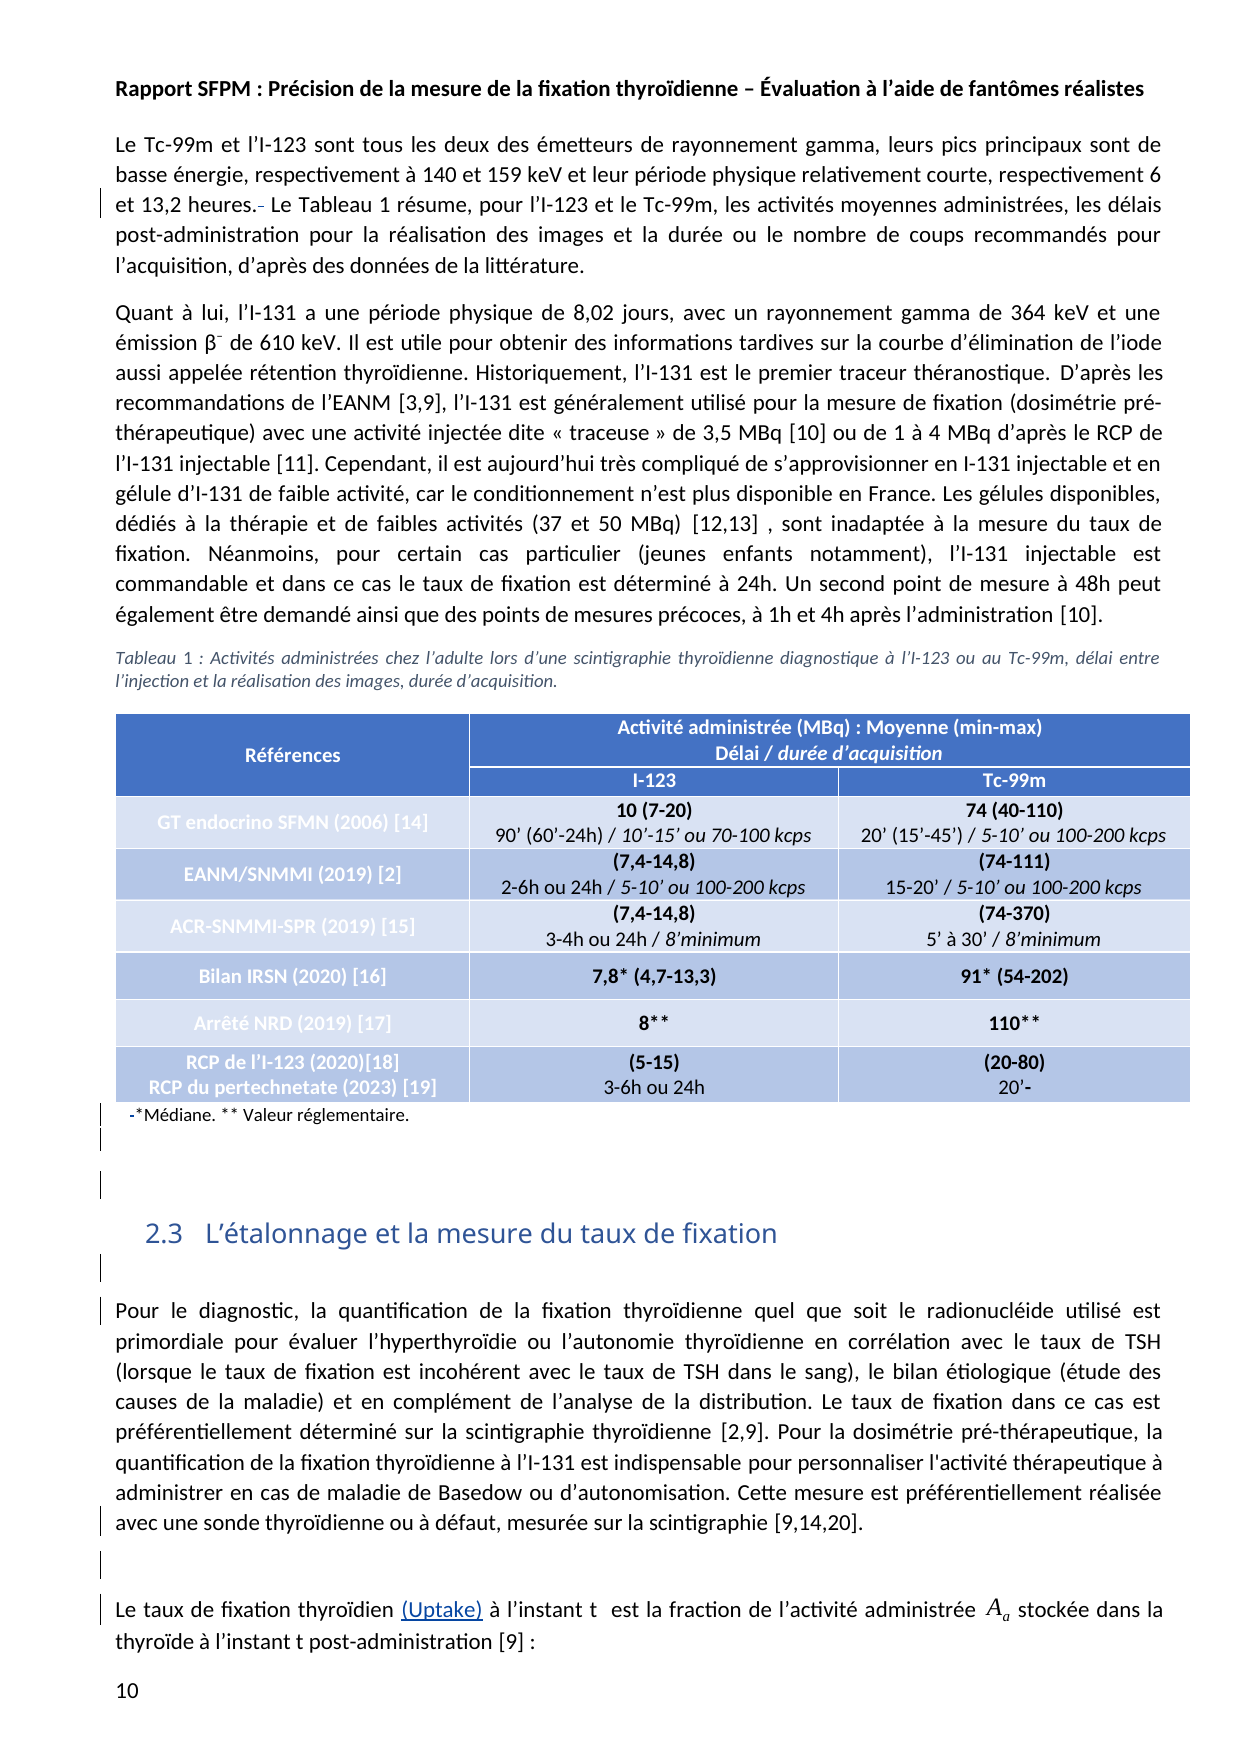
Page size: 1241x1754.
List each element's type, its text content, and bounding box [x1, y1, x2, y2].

table_cell (74-370) 5’ à 30’ / 8’minimum [839, 901, 1190, 951]
subtitle L’étalonnage et la mesure du taux de fixation [145, 1214, 1163, 1251]
table_cell GT endocrino SFMN (2006) [14] [116, 797, 469, 848]
table_cell (5-15) 3-6h ou 24h [470, 1047, 838, 1102]
table_cell 110** [839, 1000, 1190, 1046]
text Pour le diagnostic, la quantification de la fixation thyroïdienne quel que soit le radionucléide utilisé est primordiale pour évaluer l’hyperthyroïdie ou l’autonomie thyroïdienne en corrélation avec le taux de TSH (lorsque le taux de fixation est incohérent avec le taux de TSH dans le sang), le bilan étiologique (étude des causes de la maladie) et en complément de l’analyse de la distribution. Le taux de fixation dans ce cas est préférentiellement déterminé sur la scintigraphie thyroïdienne [2,9]. Pour la dosimétrie pré-thérapeutique, la quantification de la fixation thyroïdienne à l’I-131 est indispensable pour personnaliser l'activité thérapeutique à administrer en cas de maladie de Basedow ou d’autonomisation. Cette mesure est préférentiellement réalisée avec une sonde thyroïdienne ou à défaut, mesurée sur la scintigraphie [9,14,20]. [115, 1297, 1163, 1536]
text Le Tc-99m et l’I-123 sont tous les deux des émetteurs de rayonnement gamma, leurs pics principaux sont de basse énergie, respectivement à 140 et 159 keV et leur période physique relativement courte, respectivement 6 et 13,2 heures. Le Tableau 1 résume, pour l’I-123 et le Tc-99m, les activités moyennes administrées, les délais post-administration pour la réalisation des images et la durée ou le nombre de coups recommandés pour l’acquisition, d’après des données de la littérature. [115, 130, 1163, 279]
table_cell I-123 [470, 768, 838, 796]
table_cell ACR-SNMMI-SPR (2019) [15] [116, 901, 469, 951]
table_cell Arrêté NRD (2019) [17] [116, 1000, 469, 1046]
table_cell 91* (54-202) [839, 953, 1190, 999]
text Le taux de fixation thyroïdien à l’instant t est la fraction de l’activité administrée stockée dans la thyroïde à l’instant t post-administration [9] : [115, 1593, 1163, 1655]
table_cell 74 (40-110) 20’ (15’-45’) / 5-10’ ou 100-200 kcps [839, 797, 1190, 848]
table_cell 10 (7-20) 90’ (60’-24h) / 10’-15’ ou 70-100 kcps [470, 797, 838, 848]
table_cell (7,4-14,8) 3-4h ou 24h / 8’minimum [470, 901, 838, 951]
text Quant à lui, l’I-131 a une période physique de 8,02 jours, avec un rayonnement gamma de 364 keV et une émission β– de 610 keV. Il est utile pour obtenir des informations tardives sur la courbe d’élimination de l’iode aussi appelée rétention thyroïdienne. Historiquement, l’I-131 est le premier traceur théranostique. D’après les recommandations de l’EANM [3,9], l’I-131 est généralement utilisé pour la mesure de fixation (dosimétrie pré-thérapeutique) avec une activité injectée dite « traceuse » de 3,5 MBq [10] ou de 1 à 4 MBq d’après le RCP de l’I-131 injectable [11]. Cependant, il est aujourd’hui très compliqué de s’approvisionner en I-131 injectable et en gélule d’I-131 de faible activité, car le conditionnement n’est plus disponible en France. Les gélules disponibles, dédiés à la thérapie et de faibles activités (37 et 50 MBq) [12,13] , sont inadaptée à la mesure du taux de fixation. Néanmoins, pour certain cas particulier (jeunes enfants notamment), l’I-131 injectable est commandable et dans ce cas le taux de fixation est déterminé à 24h. Un second point de mesure à 48h peut également être demandé ainsi que des points de mesures précoces, à 1h et 4h après l’administration [10]. [115, 298, 1163, 628]
text *Médiane. ** Valeur réglementaire. [130, 1103, 1149, 1126]
table_cell EANM/SNMMI (2019) [2] [116, 849, 469, 899]
table_header Références [116, 714, 469, 796]
table_cell 7,8* (4,7-13,3) [470, 953, 838, 999]
table_cell RCP de l’I-123 (2020)[18] RCP du pertechnetate (2023) [19] [116, 1047, 469, 1102]
table_header Activité administrée (MBq) : Moyenne (min-max) Délai / durée d’acquisition [470, 714, 1190, 766]
table_cell (20-80) 20’- [839, 1047, 1190, 1102]
table_cell Bilan IRSN (2020) [16] [116, 953, 469, 999]
table_cell 8** [470, 1000, 838, 1046]
text Tableau 1 : Activités administrées chez l’adulte lors d’une scintigraphie thyroïdienne diagnostique à l’I-123 ou au Tc-99m, délai entre l’injection et la réalisation des images, durée d’acquisition. [115, 647, 1163, 692]
table_cell (7,4-14,8) 2-6h ou 24h / 5-10’ ou 100-200 kcps [470, 849, 838, 899]
table_cell Tc-99m [839, 768, 1190, 796]
table_cell (74-111) 15-20’ / 5-10’ ou 100-200 kcps [839, 849, 1190, 899]
